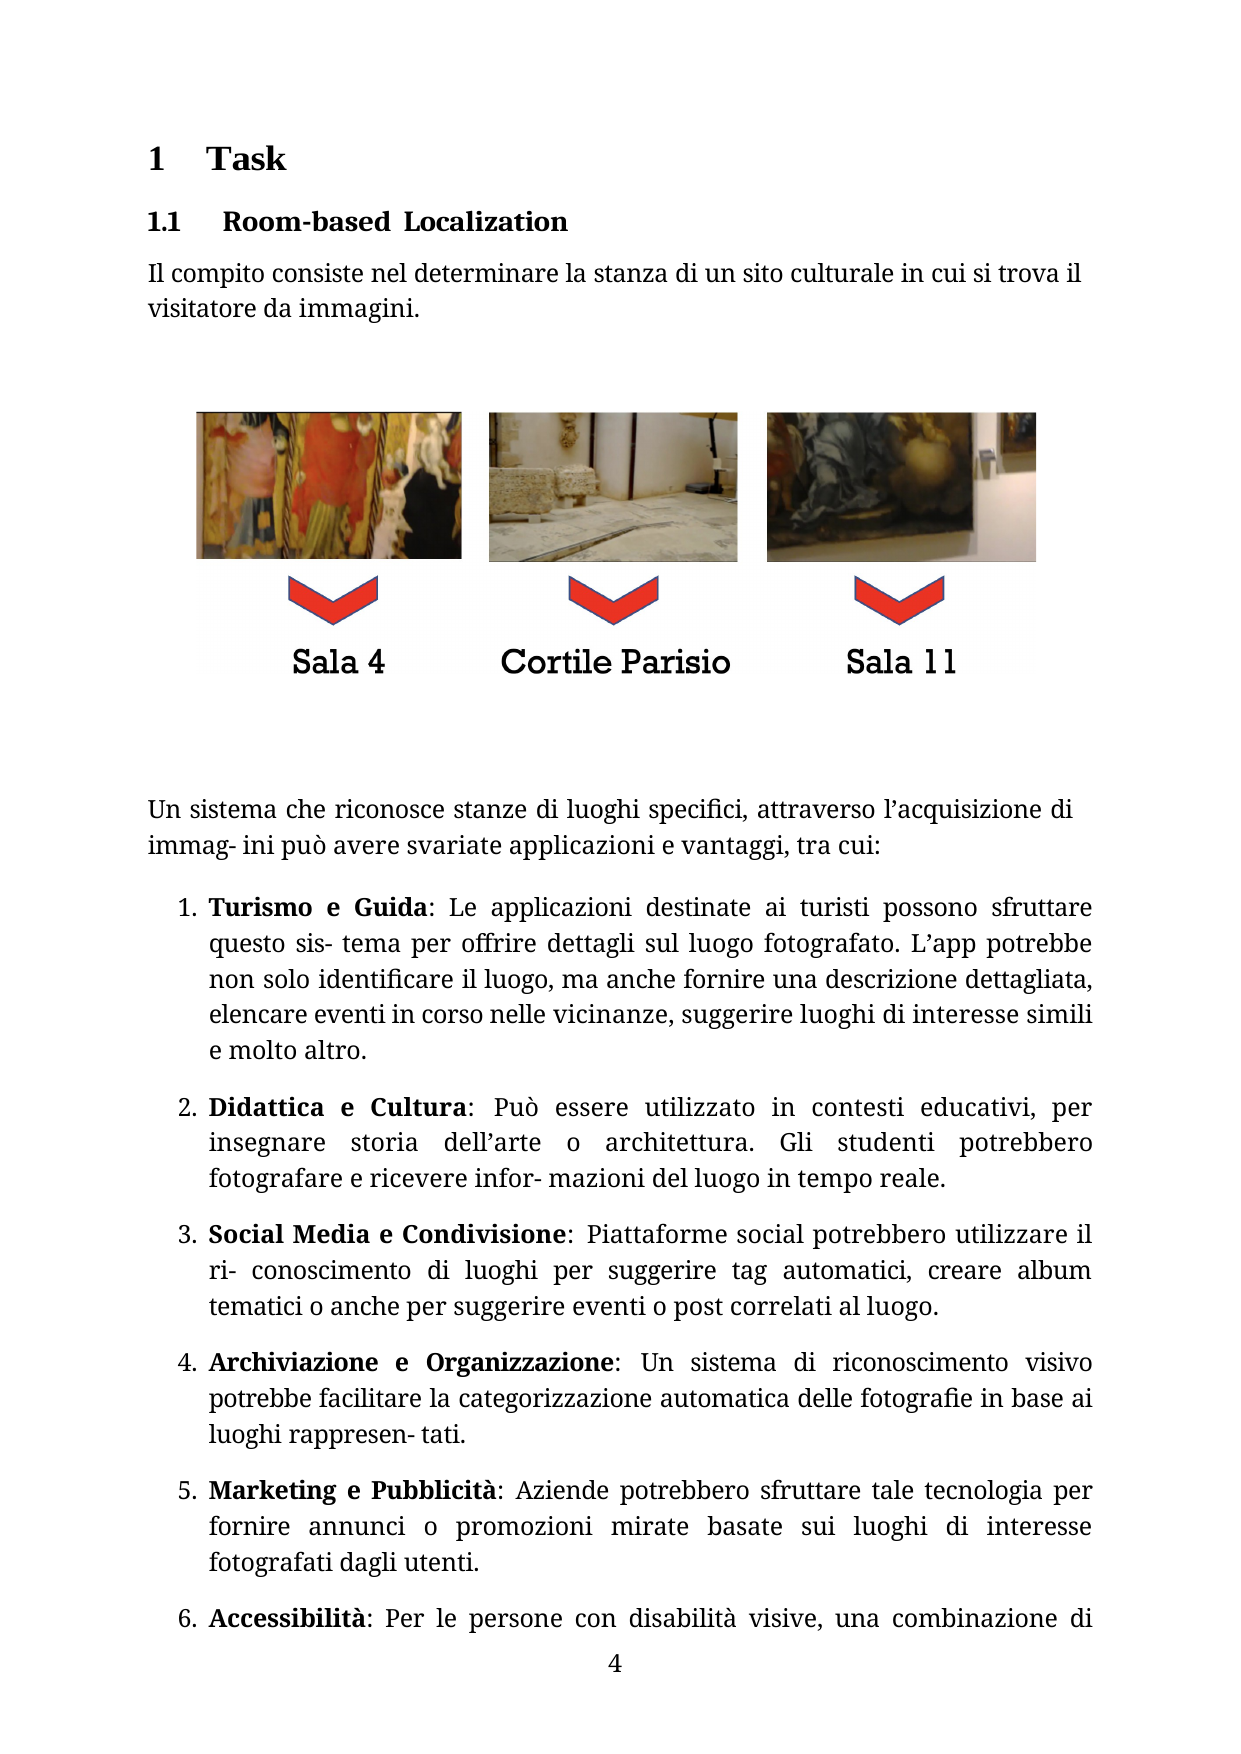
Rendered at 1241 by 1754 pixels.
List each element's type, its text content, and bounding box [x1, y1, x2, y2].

list Social Media e Condivisione: Piattaforme social potrebbero utilizzare il ri- conoscimento di luoghi per suggerire tag automatici, creare album tematici o anche per suggerire eventi o post correlati al luogo. [177, 1217, 1093, 1323]
text Il compito consiste nel determinare la stanza di un sito culturale in cui si trova il visitatore da immagini. [148, 255, 1094, 325]
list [177, 1601, 1093, 1635]
list Archiviazione e Organizzazione: Un sistema di riconoscimento visivo potrebbe facilitare la categorizzazione automatica delle fotografie in base ai luoghi rappresen- tati. [177, 1345, 1093, 1451]
text Un sistema che riconosce stanze di luoghi specifici, attraverso l’acquisizione di immag- ini può avere svariate applicazioni e vantaggi, tra cui: [148, 792, 1094, 861]
picture [196, 411, 1037, 674]
list Turismo e Guida: Le applicazioni destinate ai turisti possono sfruttare questo sis- tema per offrire dettagli sul luogo fotografato. L’app potrebbe non solo identificare il luogo, ma anche fornire una descrizione dettagliata, elencare eventi in corso nelle vicinanze, suggerire luoghi di interesse simili e molto altro. [177, 890, 1093, 1067]
list Marketing e Pubblicità: Aziende potrebbero sfruttare tale tecnologia per fornire annunci o promozioni mirate basate sui luoghi di interesse fotografati dagli utenti. [177, 1473, 1093, 1578]
subtitle Room-based Localization [148, 205, 1163, 239]
list Didattica e Cultura: Può essere utilizzato in contesti educativi, per insegnare storia dell’arte o architettura. Gli studenti potrebbero fotografare e ricevere infor- mazioni del luogo in tempo reale. [177, 1089, 1093, 1195]
subtitle Task [148, 138, 1163, 178]
